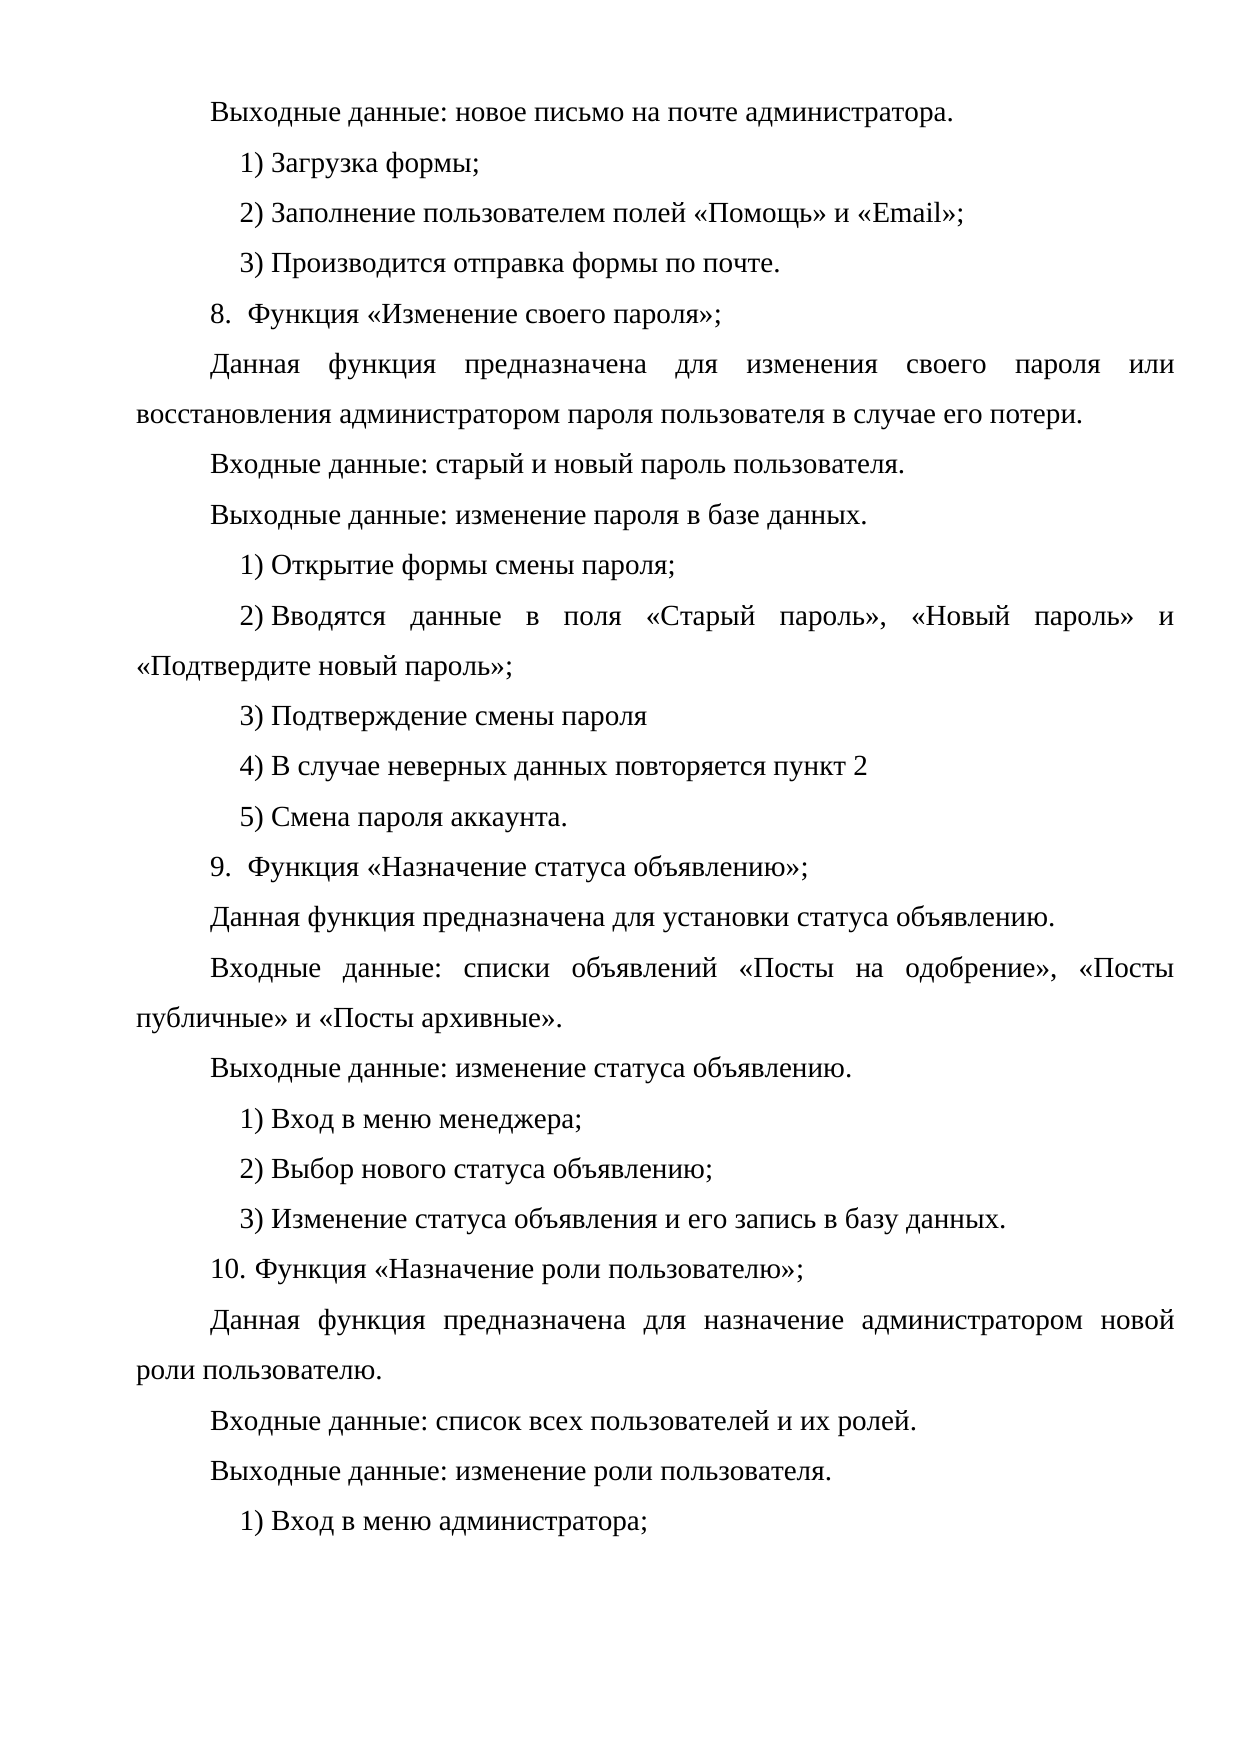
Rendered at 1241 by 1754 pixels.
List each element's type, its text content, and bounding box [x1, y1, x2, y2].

text Входные данные: список всех пользователей и их ролей. [136, 1403, 1175, 1436]
list Смена пароля аккаунта. [136, 799, 1175, 832]
text Выходные данные: новое письмо на почте администратора. [136, 94, 1175, 128]
text Функция «Изменение своего пароля»; [210, 296, 1175, 329]
list Подтверждение смены пароля [136, 698, 1175, 732]
list Изменение статуса объявления и его запись в базу данных. [136, 1201, 1175, 1235]
list Загрузка формы; [136, 145, 1175, 178]
text Входные данные: списки объявлений «Посты на одобрение», «Посты публичные» и «Посты архивные». [136, 950, 1175, 1034]
list Вводятся данные в поля «Старый пароль», «Новый пароль» и «Подтвердите новый пароль»; [136, 598, 1175, 681]
list Заполнение пользователем полей «Помощь» и «Email»; [136, 195, 1175, 229]
list Производится отправка формы по почте. [136, 245, 1175, 279]
text Данная функция предназначена для установки статуса объявлению. [136, 899, 1175, 933]
list Открытие формы смены пароля; [136, 547, 1175, 581]
text Данная функция предназначена для изменения своего пароля или восстановления администратором пароля пользователя в случае его потери. [136, 346, 1175, 430]
text Данная функция предназначена для назначение администратором новой роли пользователю. [136, 1302, 1175, 1386]
text Функция «Назначение роли пользователю»; [210, 1252, 1175, 1285]
list Выбор нового статуса объявлению; [136, 1151, 1175, 1184]
text Выходные данные: изменение статуса объявлению. [136, 1050, 1175, 1084]
text Функция «Назначение статуса объявлению»; [210, 849, 1175, 883]
text Выходные данные: изменение роли пользователя. [136, 1453, 1175, 1486]
list Вход в меню менеджера; [136, 1101, 1175, 1134]
list Вход в меню администратора; [136, 1503, 1175, 1537]
text Выходные данные: изменение пароля в базе данных. [136, 497, 1175, 531]
list В случае неверных данных повторяется пункт 2 [136, 748, 1175, 782]
text Входные данные: старый и новый пароль пользователя. [136, 447, 1175, 480]
